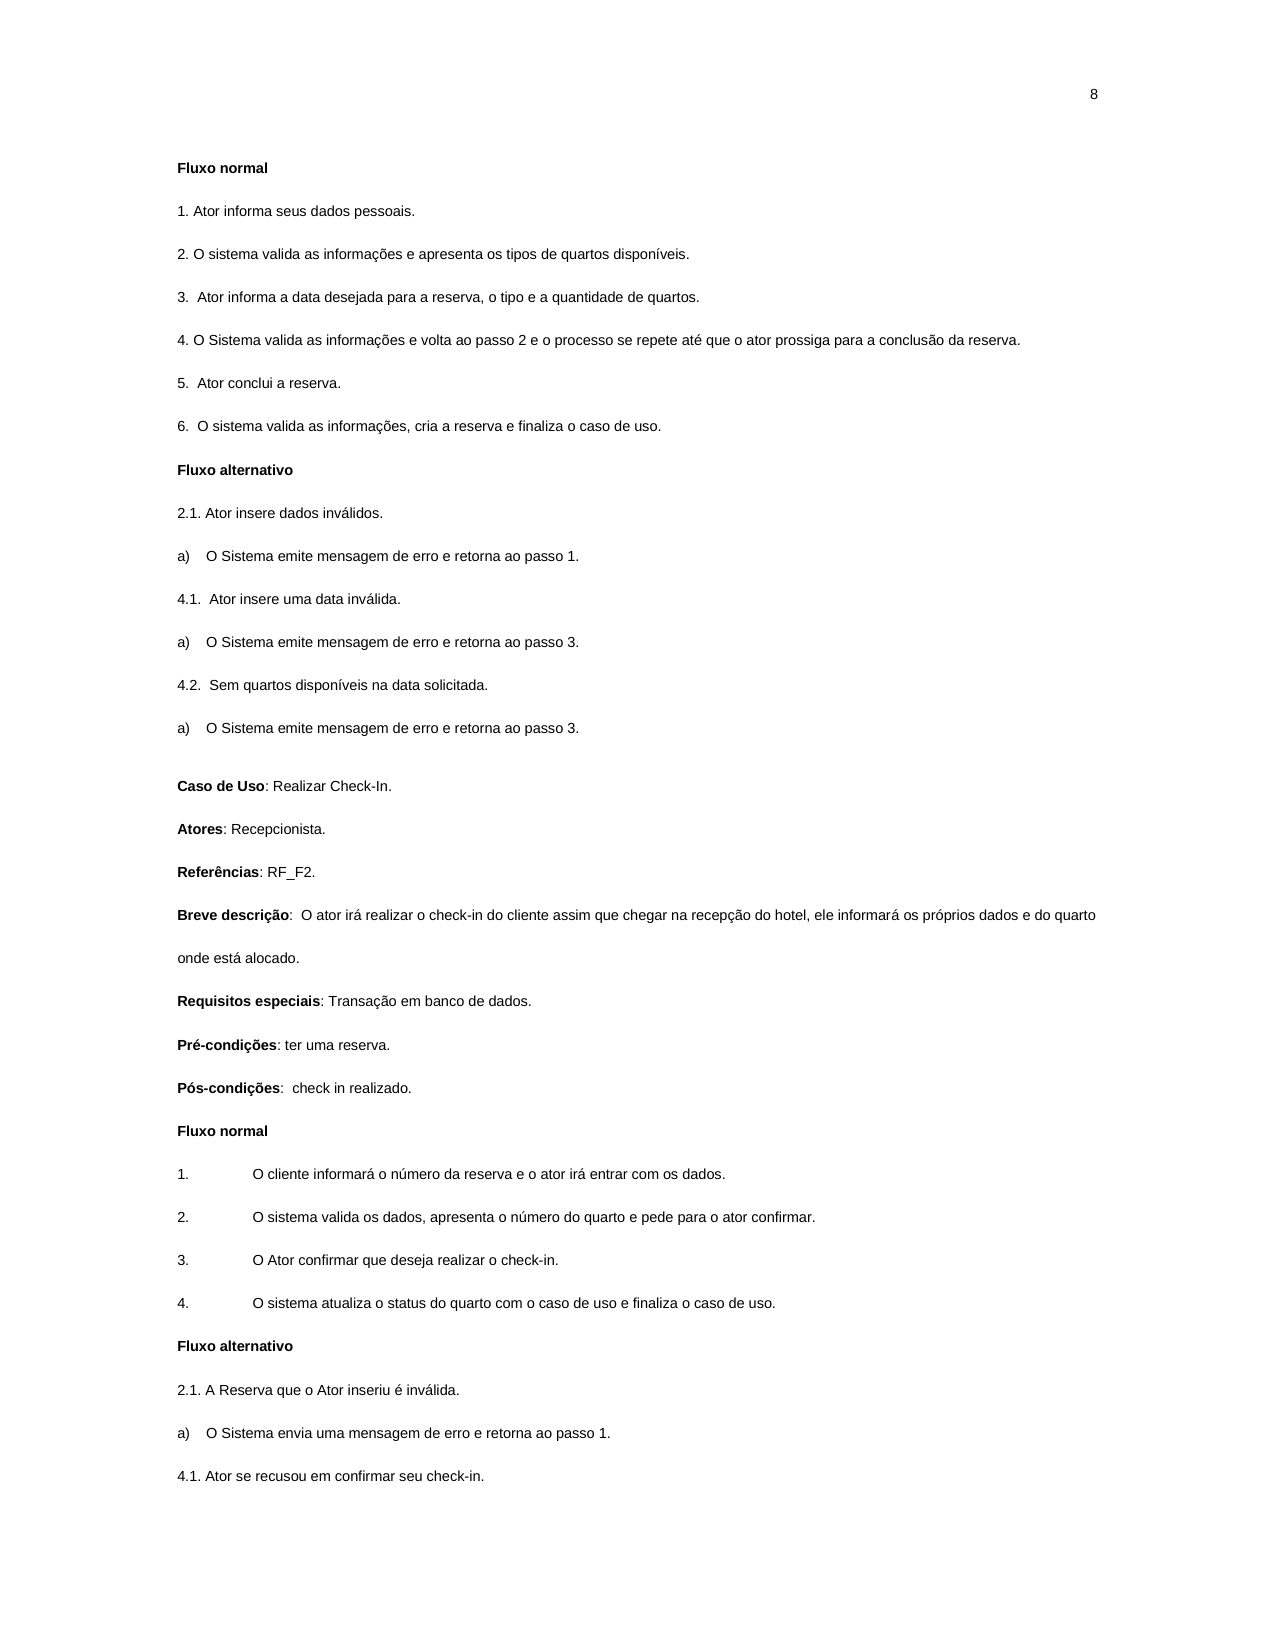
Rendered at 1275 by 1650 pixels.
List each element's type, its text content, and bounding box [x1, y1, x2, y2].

text 5. Ator conclui a reserva. [177, 363, 1098, 392]
text Fluxo alternativo [177, 449, 1098, 478]
text Pré-condições: ter uma reserva. [177, 1024, 1098, 1053]
text 2.1. Ator insere dados inválidos. [177, 493, 1098, 521]
text a) O Sistema emite mensagem de erro e retorna ao passo 3. [177, 708, 1098, 737]
text Fluxo normal [177, 1111, 1098, 1139]
text 6. O sistema valida as informações, cria a reserva e finaliza o caso de uso. [177, 406, 1098, 435]
text 4.1. Ator insere uma data inválida. [177, 579, 1098, 608]
text 4. O Sistema valida as informações e volta ao passo 2 e o processo se repete até que o ator prossiga para a conclusão da reserva. [177, 320, 1098, 349]
text a) O Sistema envia uma mensagem de erro e retorna ao passo 1. [177, 1413, 1098, 1441]
text 3. Ator informa a data desejada para a reserva, o tipo e a quantidade de quartos. [177, 277, 1098, 306]
text Referências: RF_F2. [177, 852, 1098, 881]
text 4.1. Ator se recusou em confirmar seu check-in. [177, 1456, 1098, 1484]
list O sistema atualiza o status do quarto com o caso de uso e finaliza o caso de uso. [177, 1283, 1098, 1312]
text Breve descrição: O ator irá realizar o check-in do cliente assim que chegar na recepção do hotel, ele informará os próprios dados e do quarto onde está alocado. [177, 895, 1098, 967]
text Requisitos especiais: Transação em banco de dados. [177, 981, 1098, 1010]
text Fluxo alternativo [177, 1326, 1098, 1355]
text Fluxo normal [177, 148, 1098, 176]
text Atores: Recepcionista. [177, 809, 1098, 838]
text 1. Ator informa seus dados pessoais. [177, 191, 1098, 219]
list O cliente informará o número da reserva e o ator irá entrar com os dados. [177, 1154, 1098, 1183]
text 4.2. Sem quartos disponíveis na data solicitada. [177, 665, 1098, 694]
text Pós-condições: check in realizado. [177, 1068, 1098, 1096]
text 2.1. A Reserva que o Ator inseriu é inválida. [177, 1369, 1098, 1398]
text Caso de Uso: Realizar Check-In. [177, 766, 1098, 794]
list O Ator confirmar que deseja realizar o check-in. [177, 1240, 1098, 1269]
list O sistema valida os dados, apresenta o número do quarto e pede para o ator confirmar. [177, 1197, 1098, 1226]
text a) O Sistema emite mensagem de erro e retorna ao passo 1. [177, 536, 1098, 564]
text a) O Sistema emite mensagem de erro e retorna ao passo 3. [177, 622, 1098, 651]
text 2. O sistema valida as informações e apresenta os tipos de quartos disponíveis. [177, 234, 1098, 263]
